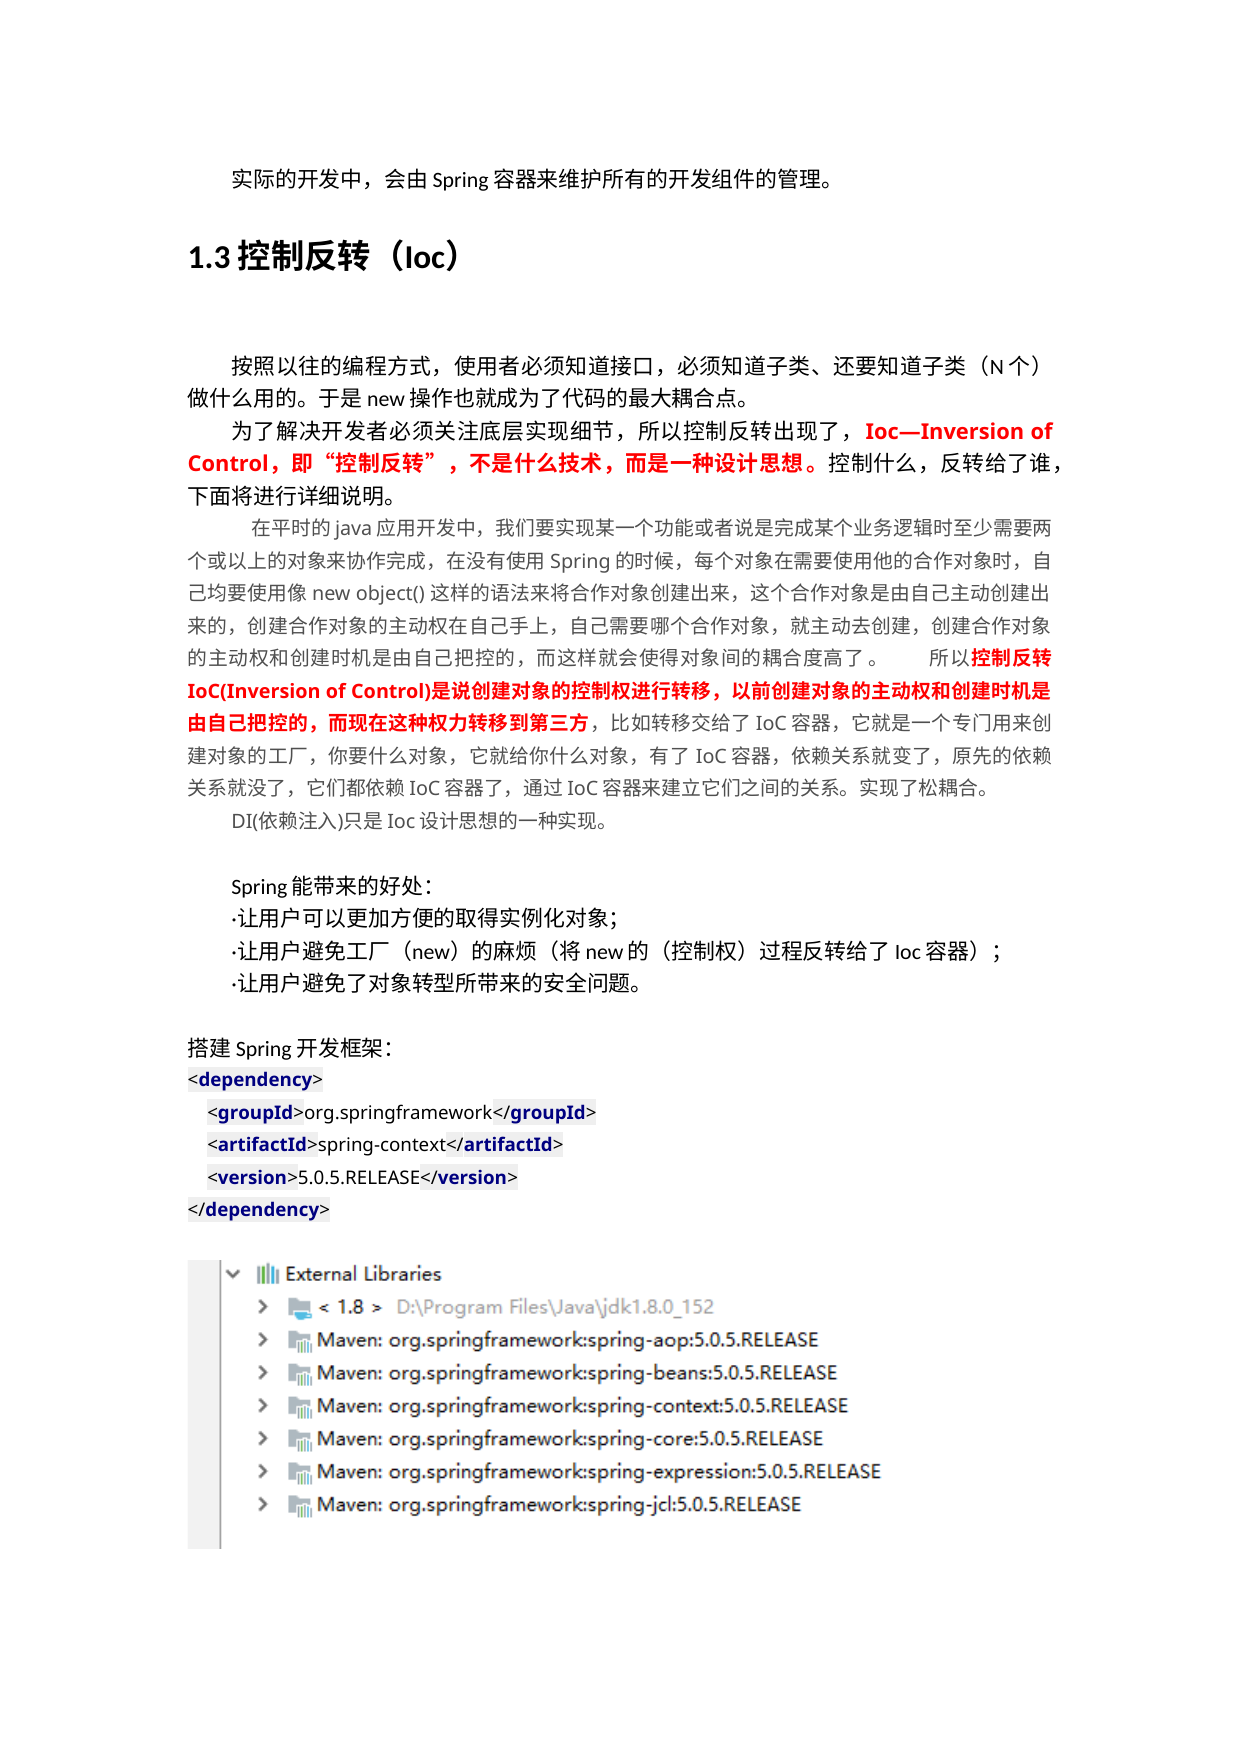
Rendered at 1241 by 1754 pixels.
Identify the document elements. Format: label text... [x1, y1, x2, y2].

text 为了解决开发者必须关注底层实现细节，所以控制反转出现了，Ioc—Inversion of Control，即“控制反转”，不是什么技术，而是一种设计思想。控制什么，反转给了谁，下面将进行详细说明。 [187, 413, 1053, 511]
text DI(依赖注入)只是Ioc设计思想的一种实现。 [187, 803, 1053, 836]
text 在平时的java应用开发中，我们要实现某一个功能或者说是完成某个业务逻辑时至少需要两个或以上的对象来协作完成，在没有使用Spring的时候，每个对象在需要使用他的合作对象时，自己均要使用像new object() 这样的语法来将合作对象创建出来，这个合作对象是由自己主动创建出来的，创建合作对象的主动权在自己手上，自己需要哪个合作对象，就主动去创建，创建合作对象的主动权和创建时机是由自己把控的，而这样就会使得对象间的耦合度高了。 所以控制反转IoC(Inversion of Control)是说创建对象的控制权进行转移，以前创建对象的主动权和创建时机是由自己把控的，而现在这种权力转移到第三方，比如转移交给了IoC容器，它就是一个专门用来创建对象的工厂，你要什么对象，它就给你什么对象，有了 IoC容器，依赖关系就变了，原先的依赖关系就没了，它们都依赖IoC容器了，通过IoC容器来建立它们之间的关系。实现了松耦合。 [187, 511, 1053, 803]
text ·让用户避免了对象转型所带来的安全问题。 [187, 966, 1053, 998]
picture [187, 1260, 924, 1549]
text 实际的开发中，会由Spring容器来维护所有的开发组件的管理。 [187, 162, 1053, 194]
text <dependency> <groupId>org.springframework</groupId> <artifactId>spring-context</artifactId> <version>5.0.5.RELEASE</version> </dependency> [187, 1063, 1053, 1226]
text 搭建Spring开发框架： [187, 1031, 1053, 1063]
subtitle 控制反转（Ioc） [187, 222, 1053, 287]
text ·让用户可以更加方便的取得实例化对象； [187, 901, 1053, 933]
text 按照以往的编程方式，使用者必须知道接口，必须知道子类、还要知道子类（N个）做什么用的。于是new操作也就成为了代码的最大耦合点。 [187, 348, 1053, 413]
text ·让用户避免工厂（new）的麻烦（将new的（控制权）过程反转给了Ioc容器）； [187, 933, 1053, 966]
text Spring能带来的好处： [187, 868, 1053, 901]
